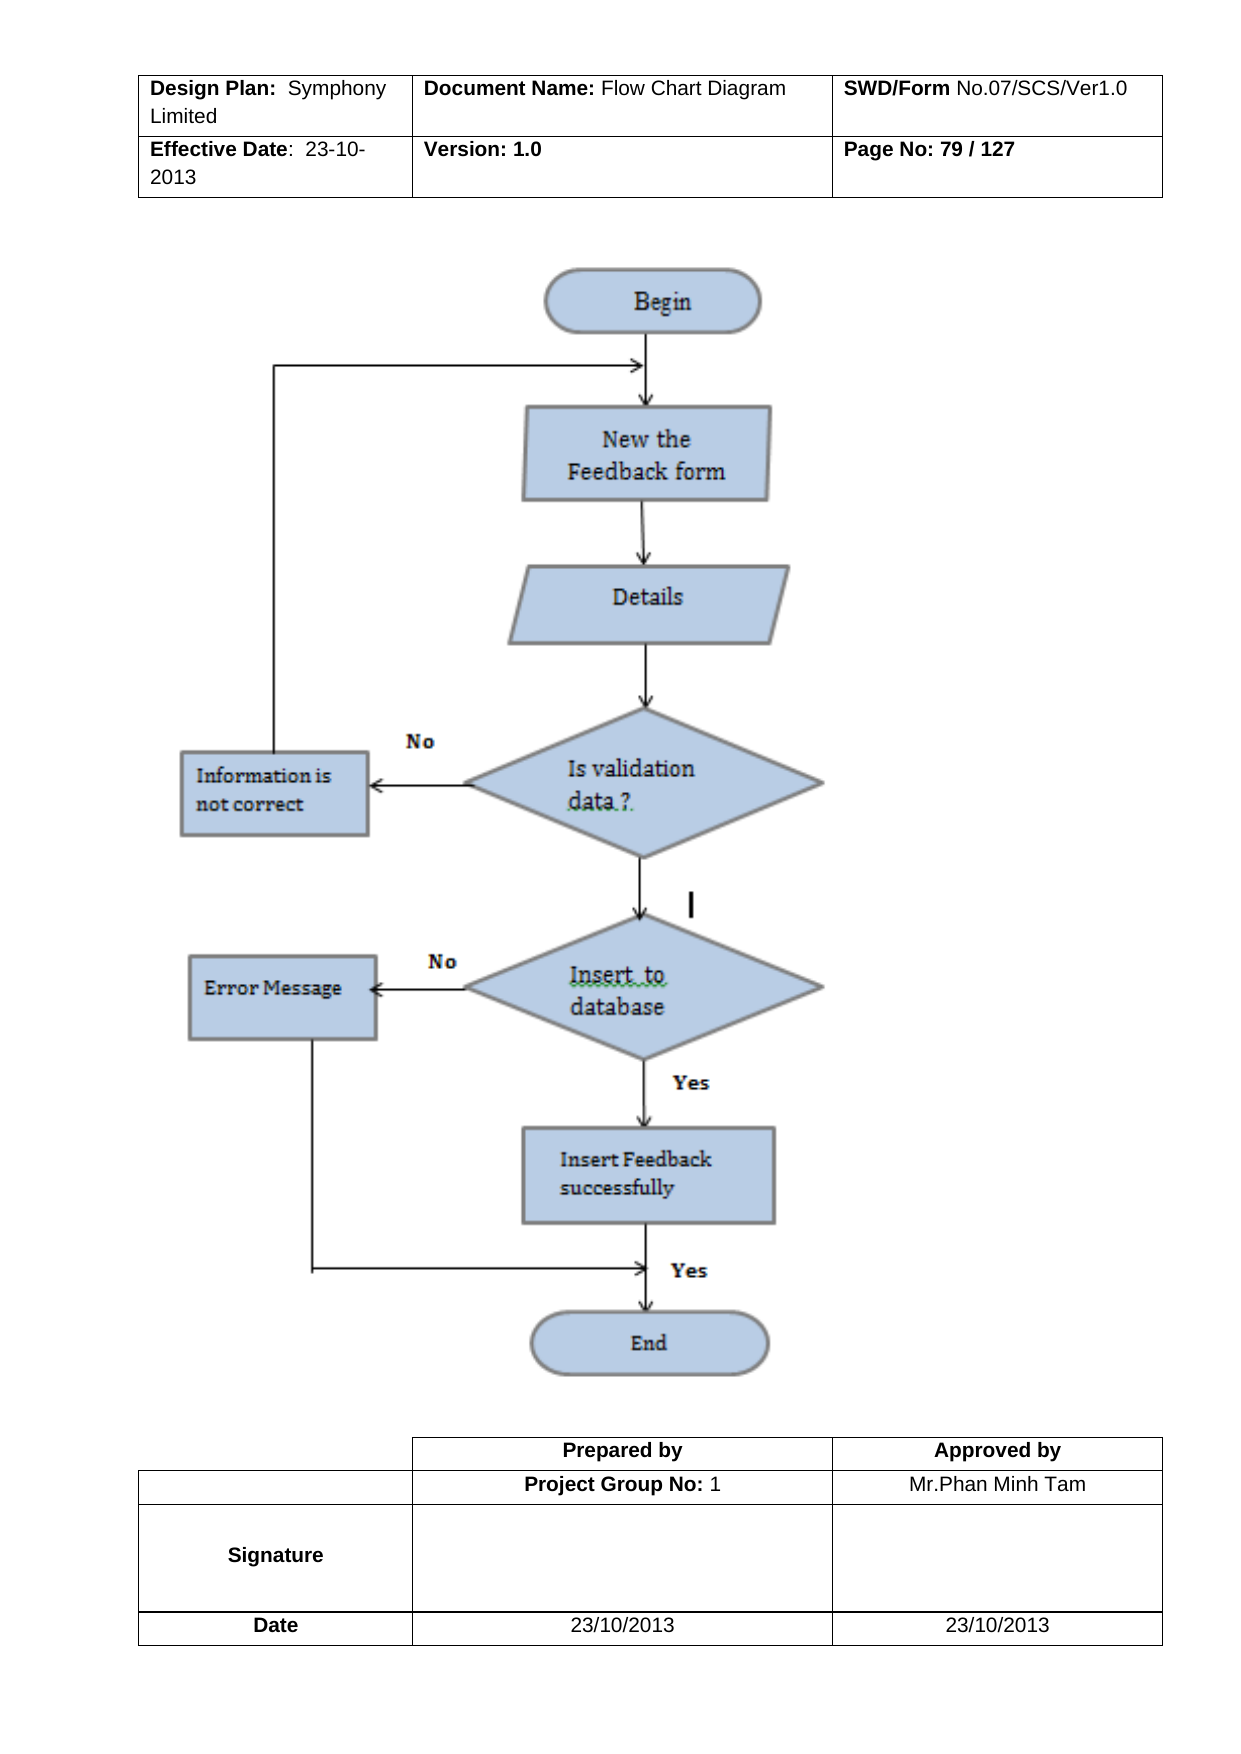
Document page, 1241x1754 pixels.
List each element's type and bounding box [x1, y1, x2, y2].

picture [150, 264, 1011, 1387]
